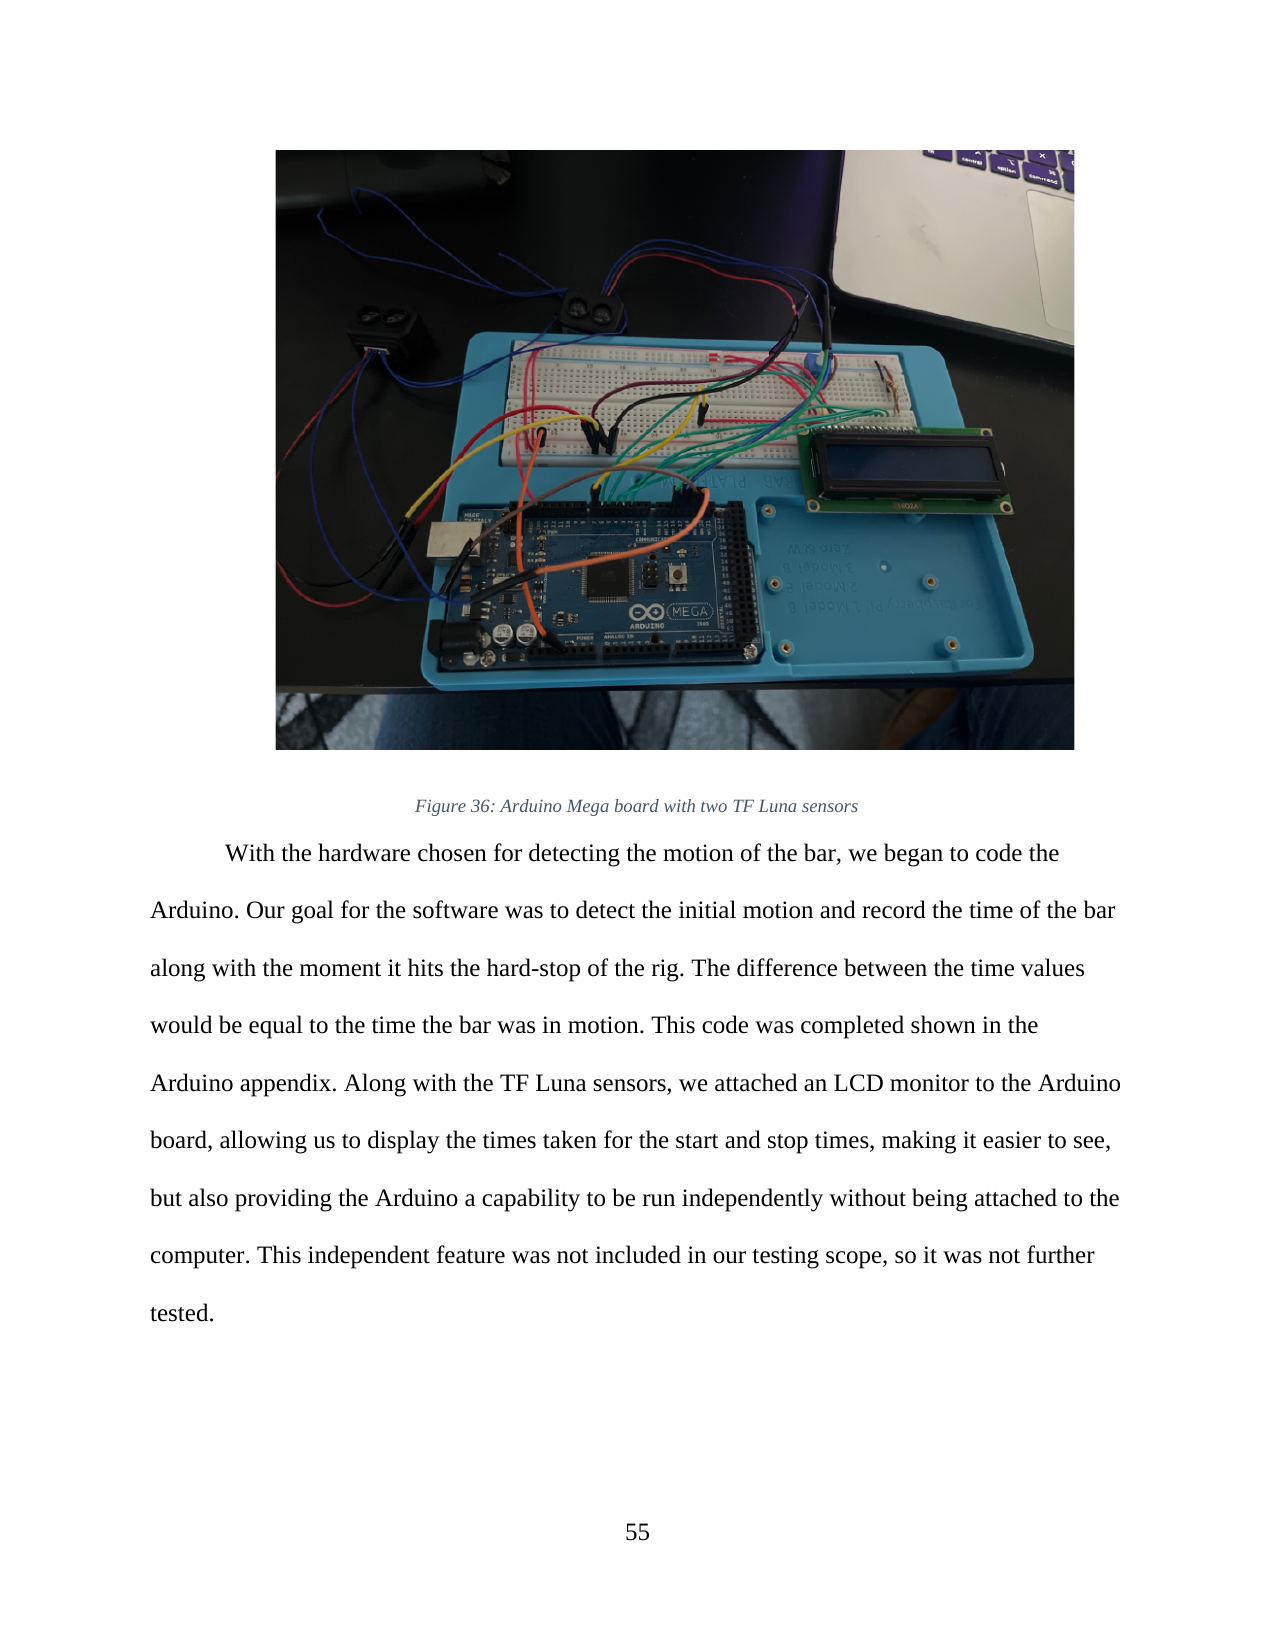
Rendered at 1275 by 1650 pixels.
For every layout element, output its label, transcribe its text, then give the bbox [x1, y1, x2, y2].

text Figure 36: Arduino Mega board with two TF Luna sensors [150, 795, 1125, 817]
text With the hardware chosen for detecting the motion of the bar, we began to code the Arduino. Our goal for the software was to detect the initial motion and record the time of the bar along with the moment it hits the hard-stop of the rig. The difference between the time values would be equal to the time the bar was in motion. This code was completed shown in the Arduino appendix. Along with the TF Luna sensors, we attached an LCD monitor to the Arduino board, allowing us to display the times taken for the start and stop times, making it easier to see, but also providing the Arduino a capability to be run independently without being attached to the computer. This independent feature was not included in our testing scope, so it was not further tested. [150, 838, 1125, 1326]
picture [275, 150, 1075, 750]
